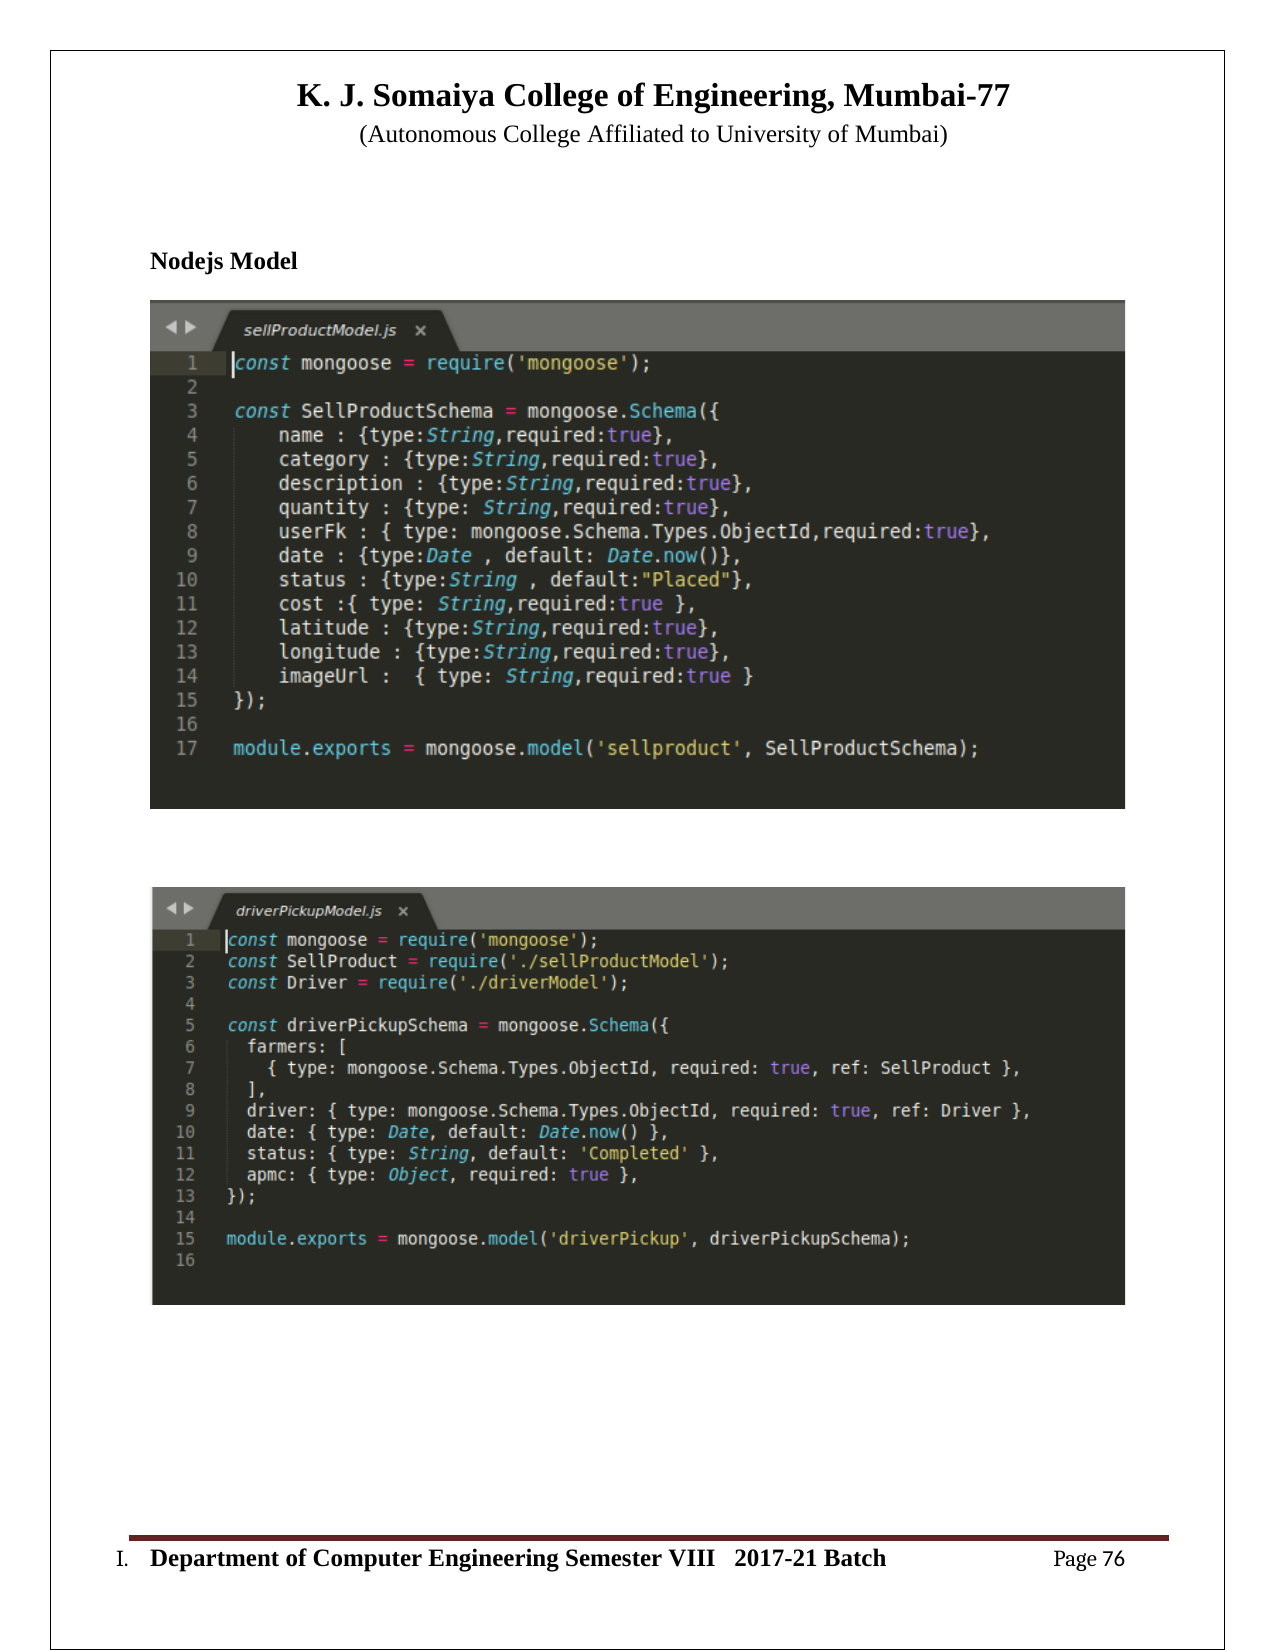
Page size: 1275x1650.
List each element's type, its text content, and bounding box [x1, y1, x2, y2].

picture [150, 300, 1125, 809]
picture [150, 887, 1125, 1305]
text Nodejs Model [150, 246, 1157, 275]
